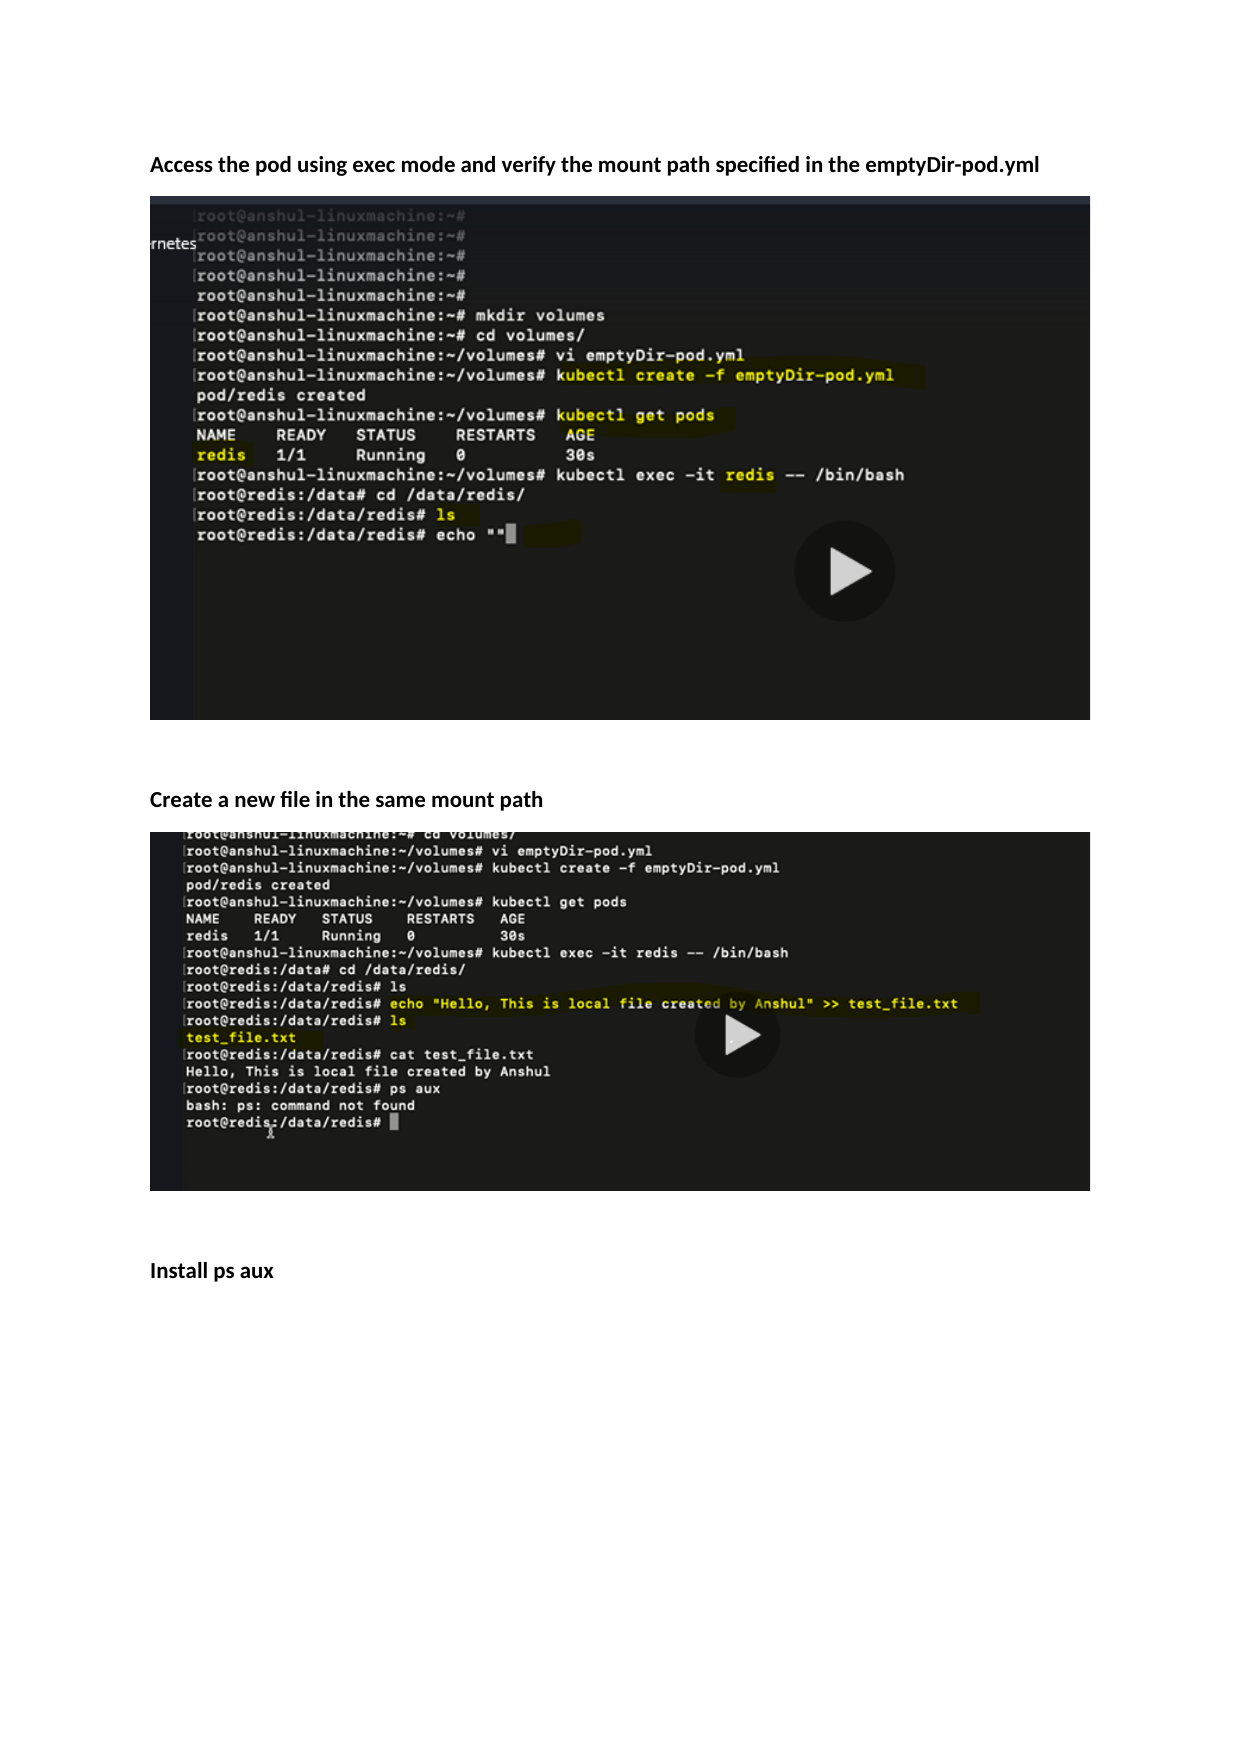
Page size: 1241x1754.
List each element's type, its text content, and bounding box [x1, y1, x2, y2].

picture [150, 832, 1091, 1191]
text Access the pod using exec mode and verify the mount path specified in the emptyDir-pod.yml [150, 150, 1090, 178]
picture [150, 196, 1091, 720]
text Install ps aux [150, 1257, 1090, 1285]
text Create a new file in the same mount path [150, 785, 1090, 813]
